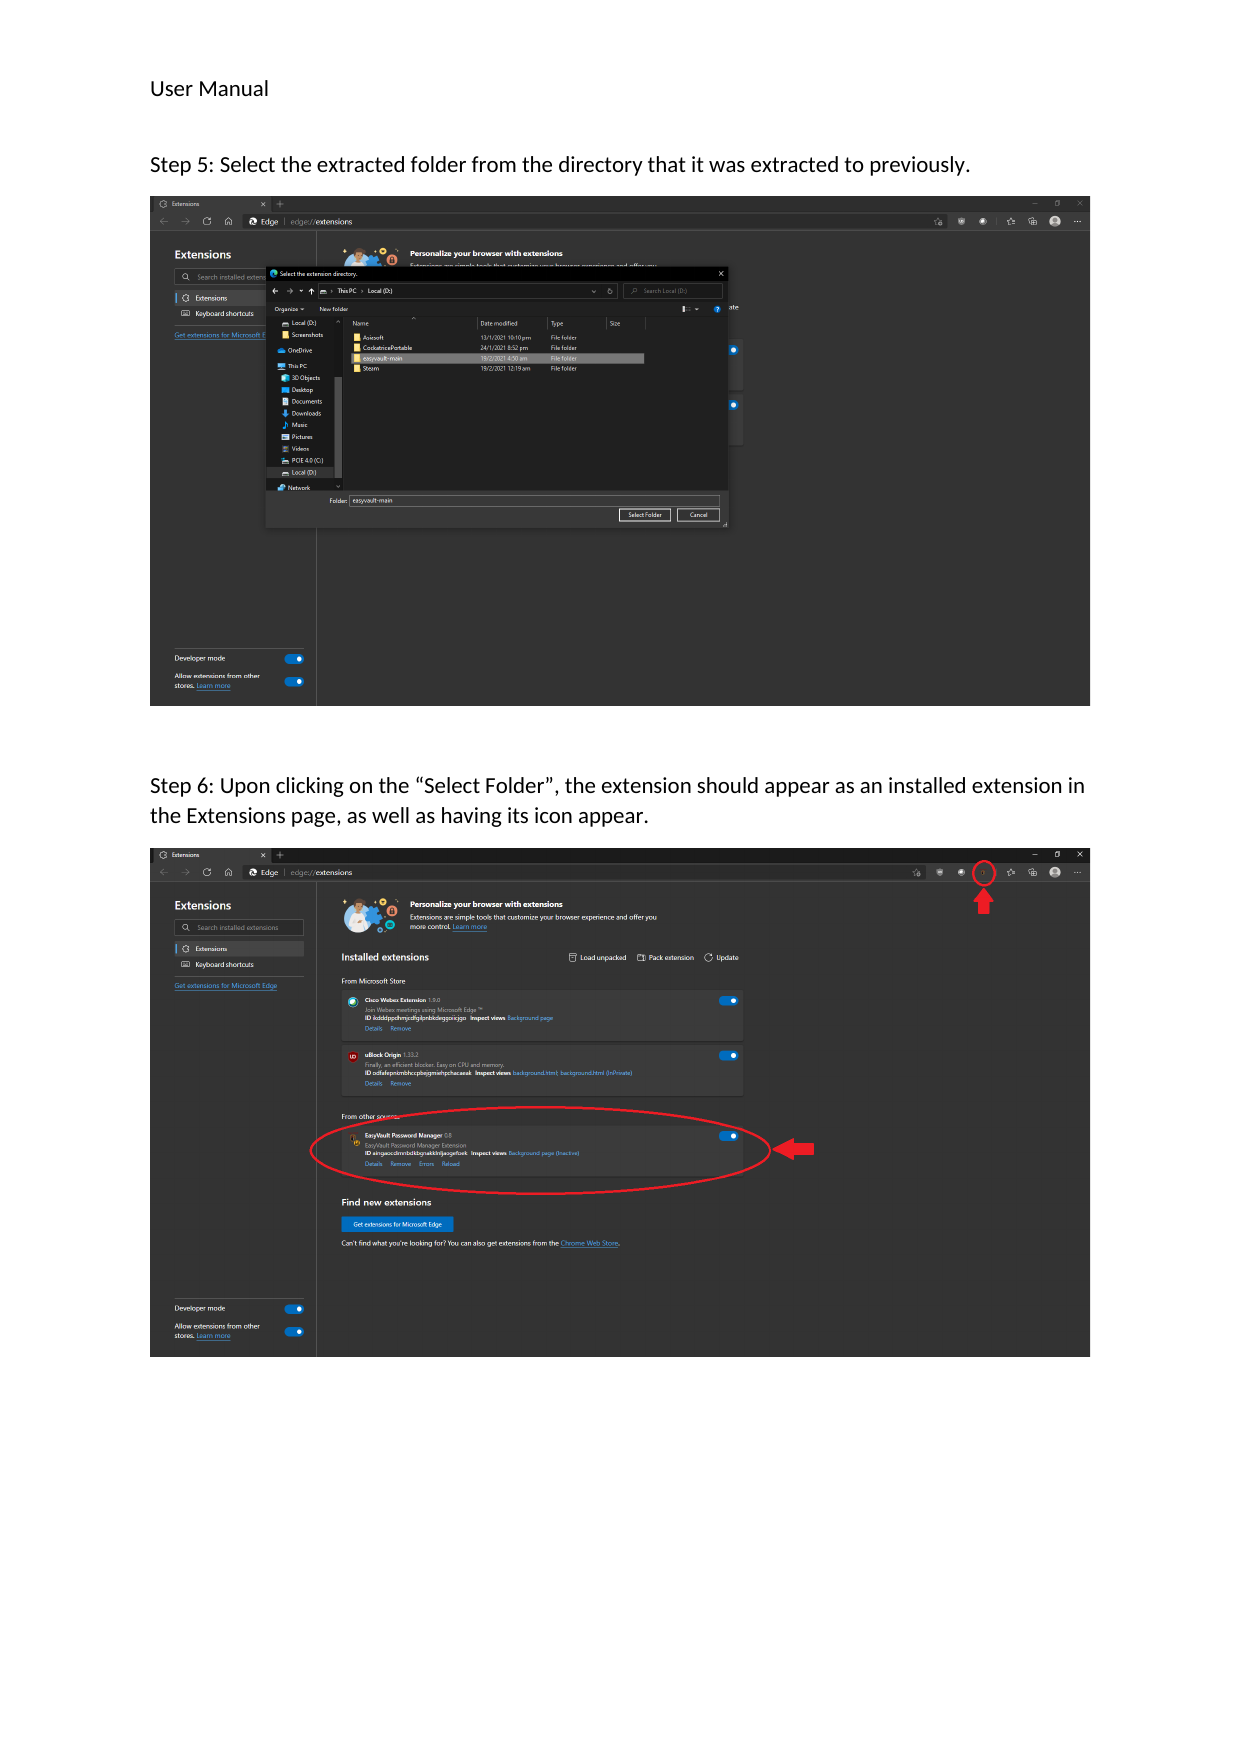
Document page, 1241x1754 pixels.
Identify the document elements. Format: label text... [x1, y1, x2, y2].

picture [150, 196, 1091, 706]
text Step 6: Upon clicking on the “Select Folder”, the extension should appear as an installed extension in the Extensions page, as well as having its icon appear. [150, 771, 1090, 829]
picture [150, 848, 1091, 1357]
text Step 5: Select the extracted folder from the directory that it was extracted to previously. [150, 150, 1090, 178]
